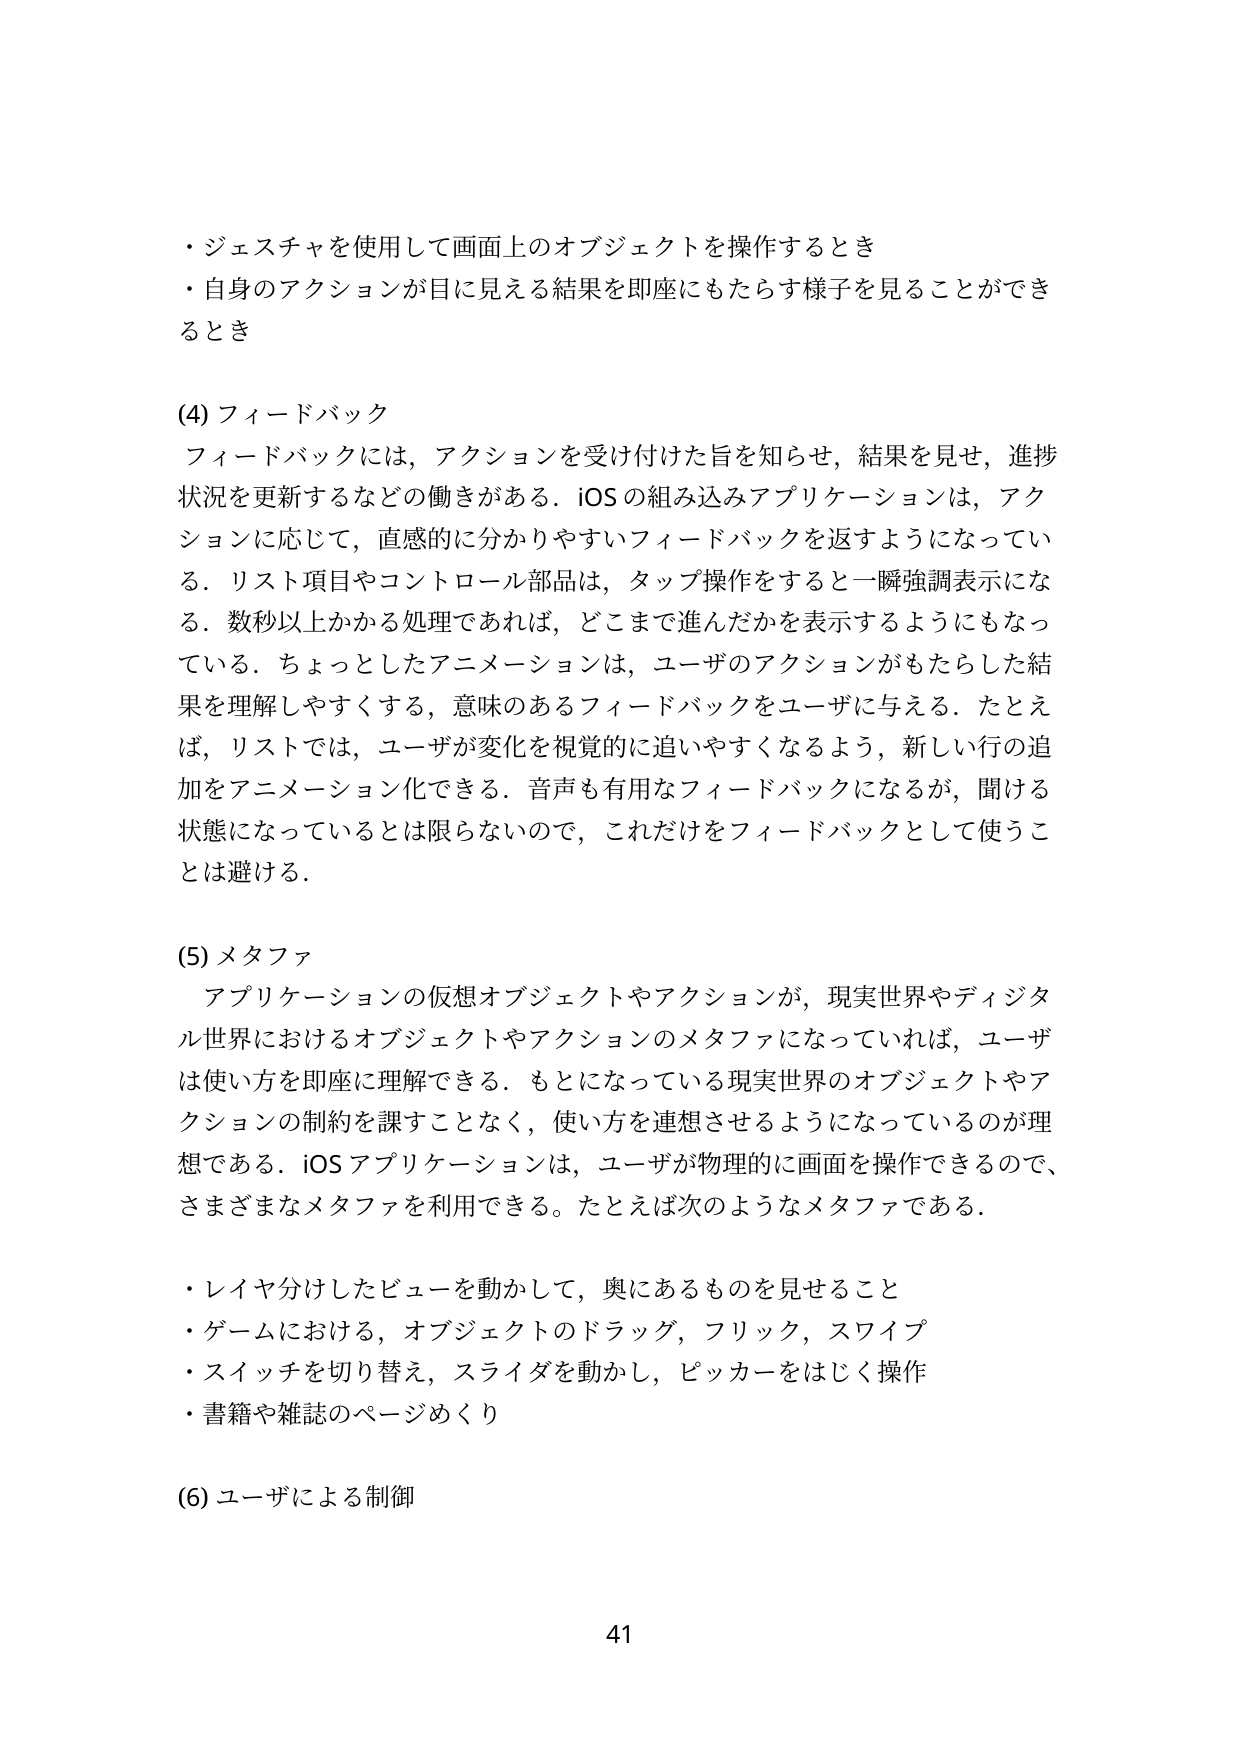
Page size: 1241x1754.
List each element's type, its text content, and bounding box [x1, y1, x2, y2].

text ・ジェスチャを使用して画面上のオブジェクトを操作するとき [177, 225, 1063, 267]
text アプリケーションの仮想オブジェクトやアクションが，現実世界やディジタル世界におけるオブジェクトやアクションのメタファになっていれば，ユーザは使い方を即座に理解できる．もとになっている現実世界のオブジェクトやアクションの制約を課すことなく，使い方を連想させるようになっているのが理想である．iOSアプリケーションは，ユーザが物理的に画面を操作できるので、さまざまなメタファを利用できる。たとえば次のようなメタファである． [177, 975, 1063, 1225]
text (6) ユーザによる制御 [177, 1475, 1063, 1517]
text ・ゲームにおける，オブジェクトのドラッグ，フリック，スワイプ [177, 1308, 1063, 1350]
text ・自身のアクションが目に見える結果を即座にもたらす様子を見ることができるとき [177, 267, 1063, 350]
text (5) メタファ [177, 933, 1063, 975]
text ・スイッチを切り替え，スライダを動かし，ピッカーをはじく操作 [177, 1350, 1063, 1392]
text ・レイヤ分けしたビューを動かして，奥にあるものを見せること [177, 1267, 1063, 1308]
text ・書籍や雑誌のページめくり [177, 1392, 1063, 1433]
text フィードバックには，アクションを受け付けた旨を知らせ，結果を見せ，進捗状況を更新するなどの働きがある．iOSの組み込みアプリケーションは，アクションに応じて，直感的に分かりやすいフィードバックを返すようになっている．リスト項目やコントロール部品は，タップ操作をすると一瞬強調表示になる．数秒以上かかる処理であれば，どこまで進んだかを表示するようにもなっている．ちょっとしたアニメーションは，ユーザのアクションがもたらした結果を理解しやすくする，意味のあるフィードバックをユーザに与える．たとえば，リストでは，ユーザが変化を視覚的に追いやすくなるよう，新しい行の追加をアニメーション化できる．音声も有用なフィードバックになるが，聞ける状態になっているとは限らないので，これだけをフィードバックとして使うことは避ける． [177, 433, 1063, 892]
text (4) フィードバック [177, 392, 1063, 433]
